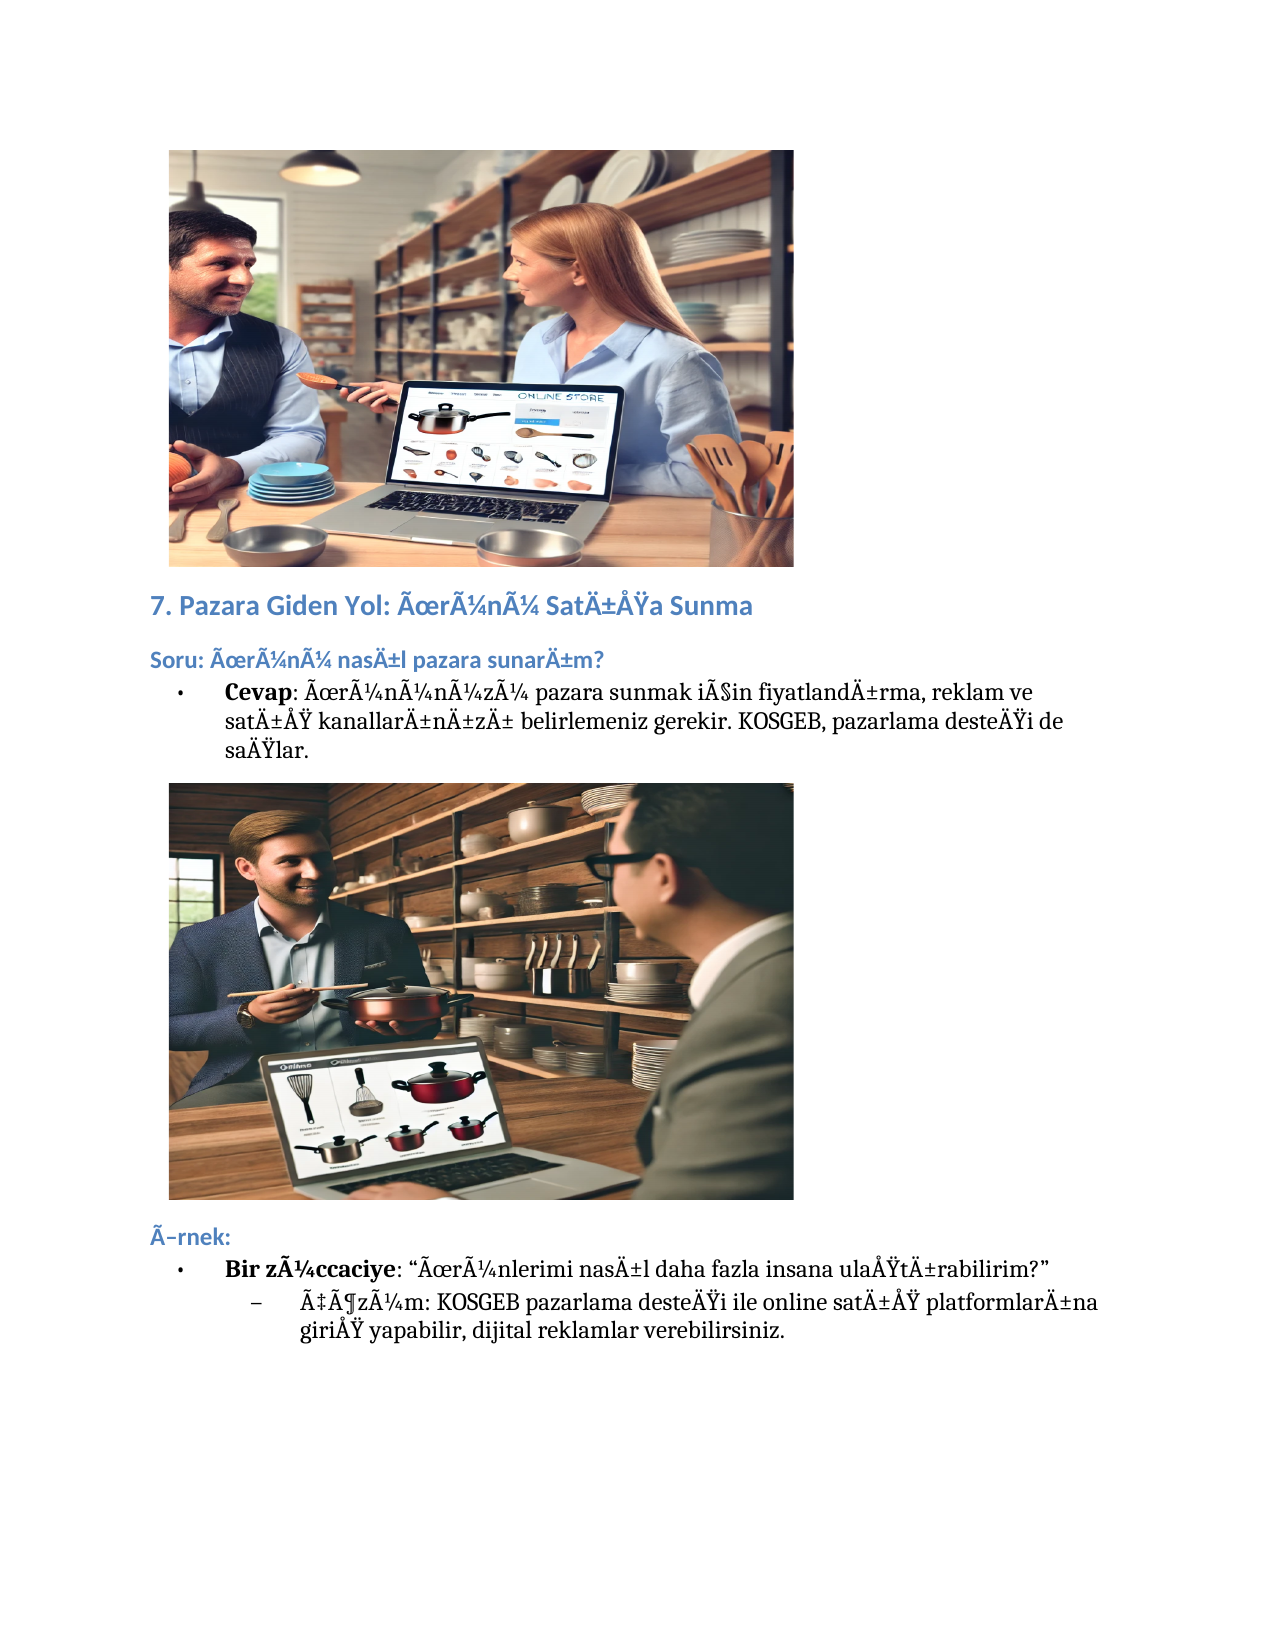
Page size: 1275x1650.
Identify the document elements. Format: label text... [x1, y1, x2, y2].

list Ã‡Ã¶zÃ¼m: KOSGEB pazarlama desteÄŸi ile online satÄ±ÅŸ platformlarÄ±na giriÅŸ yapabilir, dijital reklamlar verebilirsiniz. [250, 1287, 1125, 1345]
subtitle Soru: ÃœrÃ¼nÃ¼ nasÄ±l pazara sunarÄ±m? [150, 644, 1125, 674]
subtitle Ã–rnek: [150, 1221, 1125, 1251]
subtitle 7. Pazara Giden Yol: ÃœrÃ¼nÃ¼ SatÄ±ÅŸa Sunma [150, 587, 1125, 623]
list Bir zÃ¼ccaciye: “ÃœrÃ¼nlerimi nasÄ±l daha fazla insana ulaÅŸtÄ±rabilirim?” [175, 1255, 1125, 1284]
picture [168, 783, 794, 1200]
picture [168, 150, 794, 567]
list Cevap: ÃœrÃ¼nÃ¼nÃ¼zÃ¼ pazara sunmak iÃ§in fiyatlandÄ±rma, reklam ve satÄ±ÅŸ kanallarÄ±nÄ±zÄ± belirlemeniz gerekir. KOSGEB, pazarlama desteÄŸi de saÄŸlar. [175, 678, 1125, 764]
